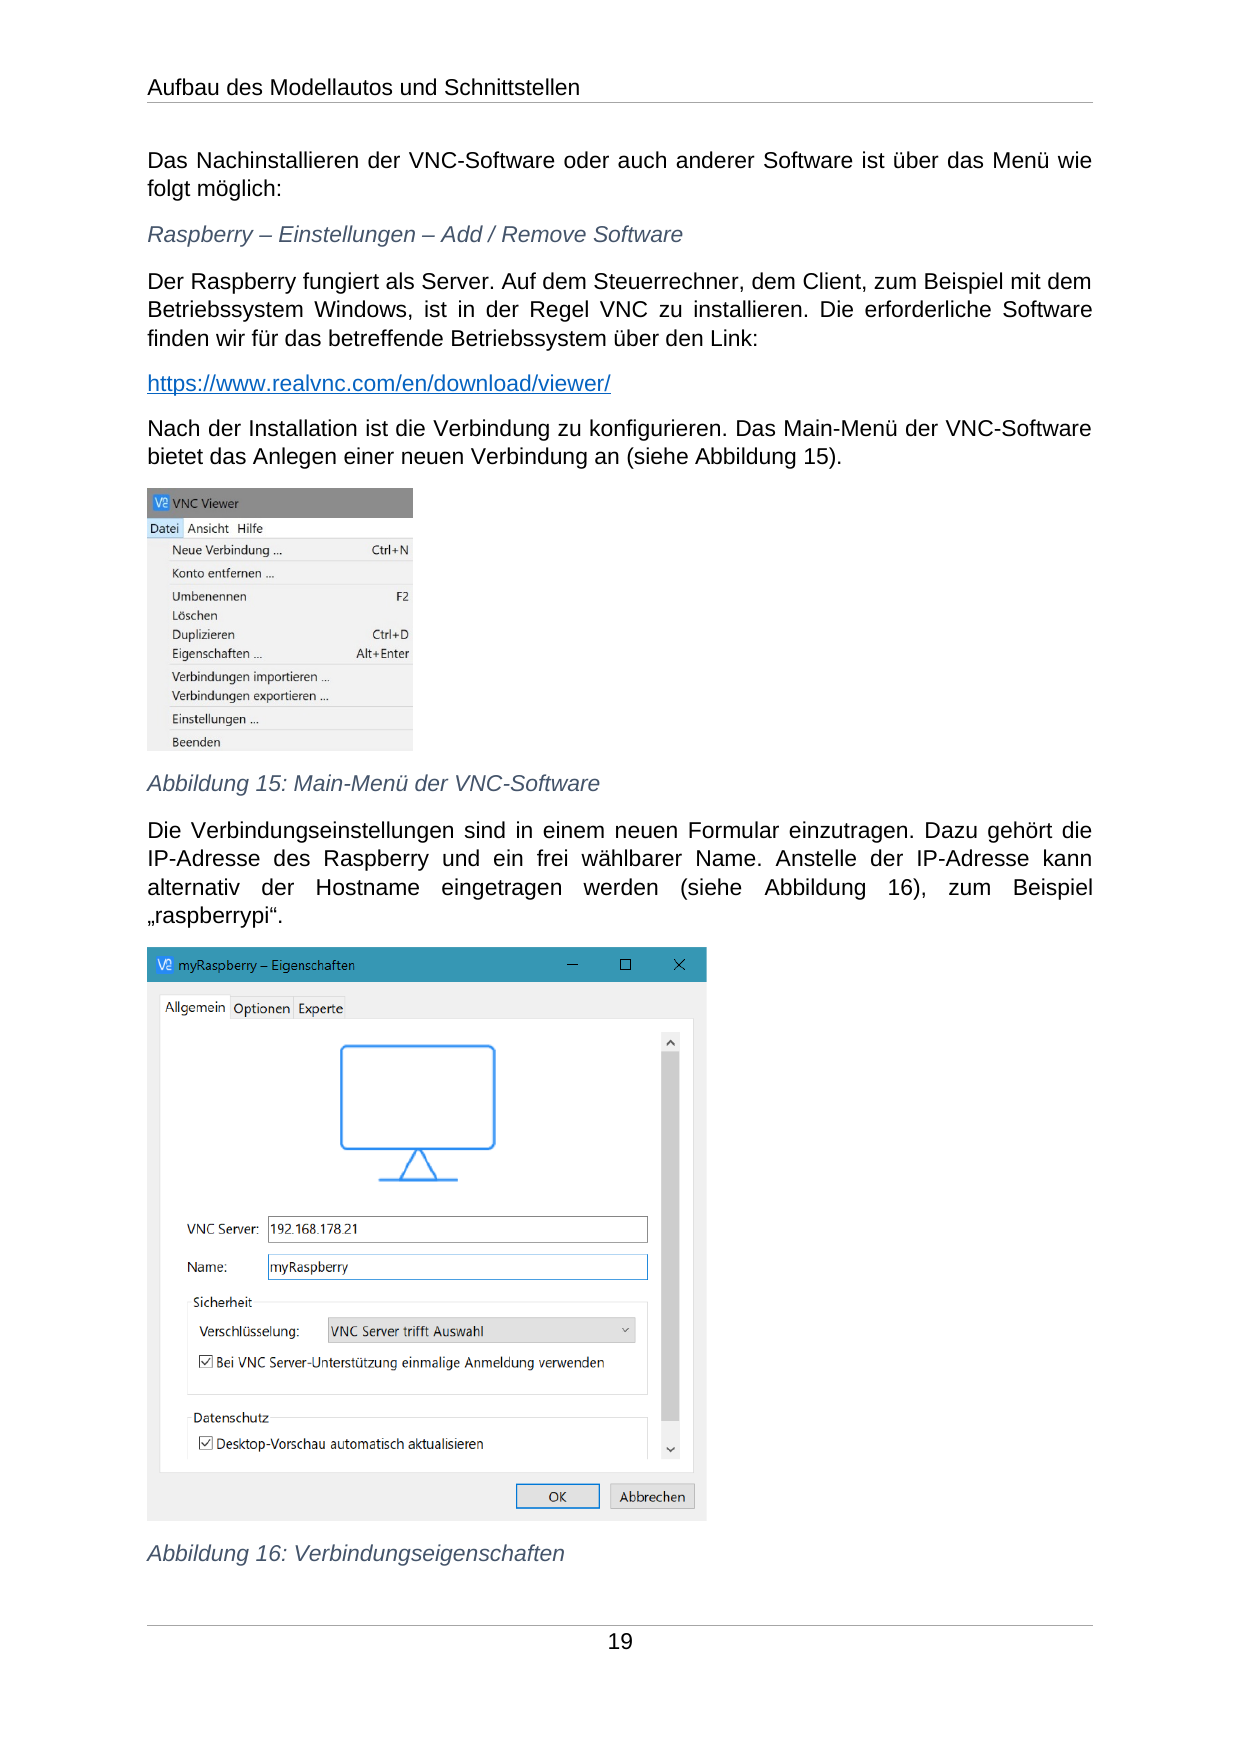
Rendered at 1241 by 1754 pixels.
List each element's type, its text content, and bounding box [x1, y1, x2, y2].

text https://www.realvnc.com/en/download/viewer/ [147, 370, 1093, 396]
picture [147, 488, 413, 751]
text Das Nachinstallieren der VNC-Software oder auch anderer Software ist über das Menü wie folgt möglich: [147, 147, 1093, 202]
picture [147, 947, 707, 1521]
text Nach der Installation ist die Verbindung zu konfigurieren. Das Main-Menü der VNC-Software bietet das Anlegen einer neuen Verbindung an (siehe Abbildung 15). [147, 415, 1093, 469]
text Die Verbindungseinstellungen sind in einem neuen Formular einzutragen. Dazu gehört die IP-Adresse des Raspberry und ein frei wählbarer Name. Anstelle der IP-Adresse kann alternativ der Hostname eingetragen werden (siehe Abbildung 16), zum Beispiel „raspberrypi“. [147, 817, 1093, 928]
text Raspberry – Einstellungen – Add / Remove Software [147, 221, 1093, 247]
text Der Raspberry fungiert als Server. Auf dem Steuerrechner, dem Client, zum Beispiel mit dem Betriebssystem Windows, ist in der Regel VNC zu installieren. Die erforderliche Software finden wir für das betreffende Betriebssystem über den Link: [147, 268, 1093, 351]
